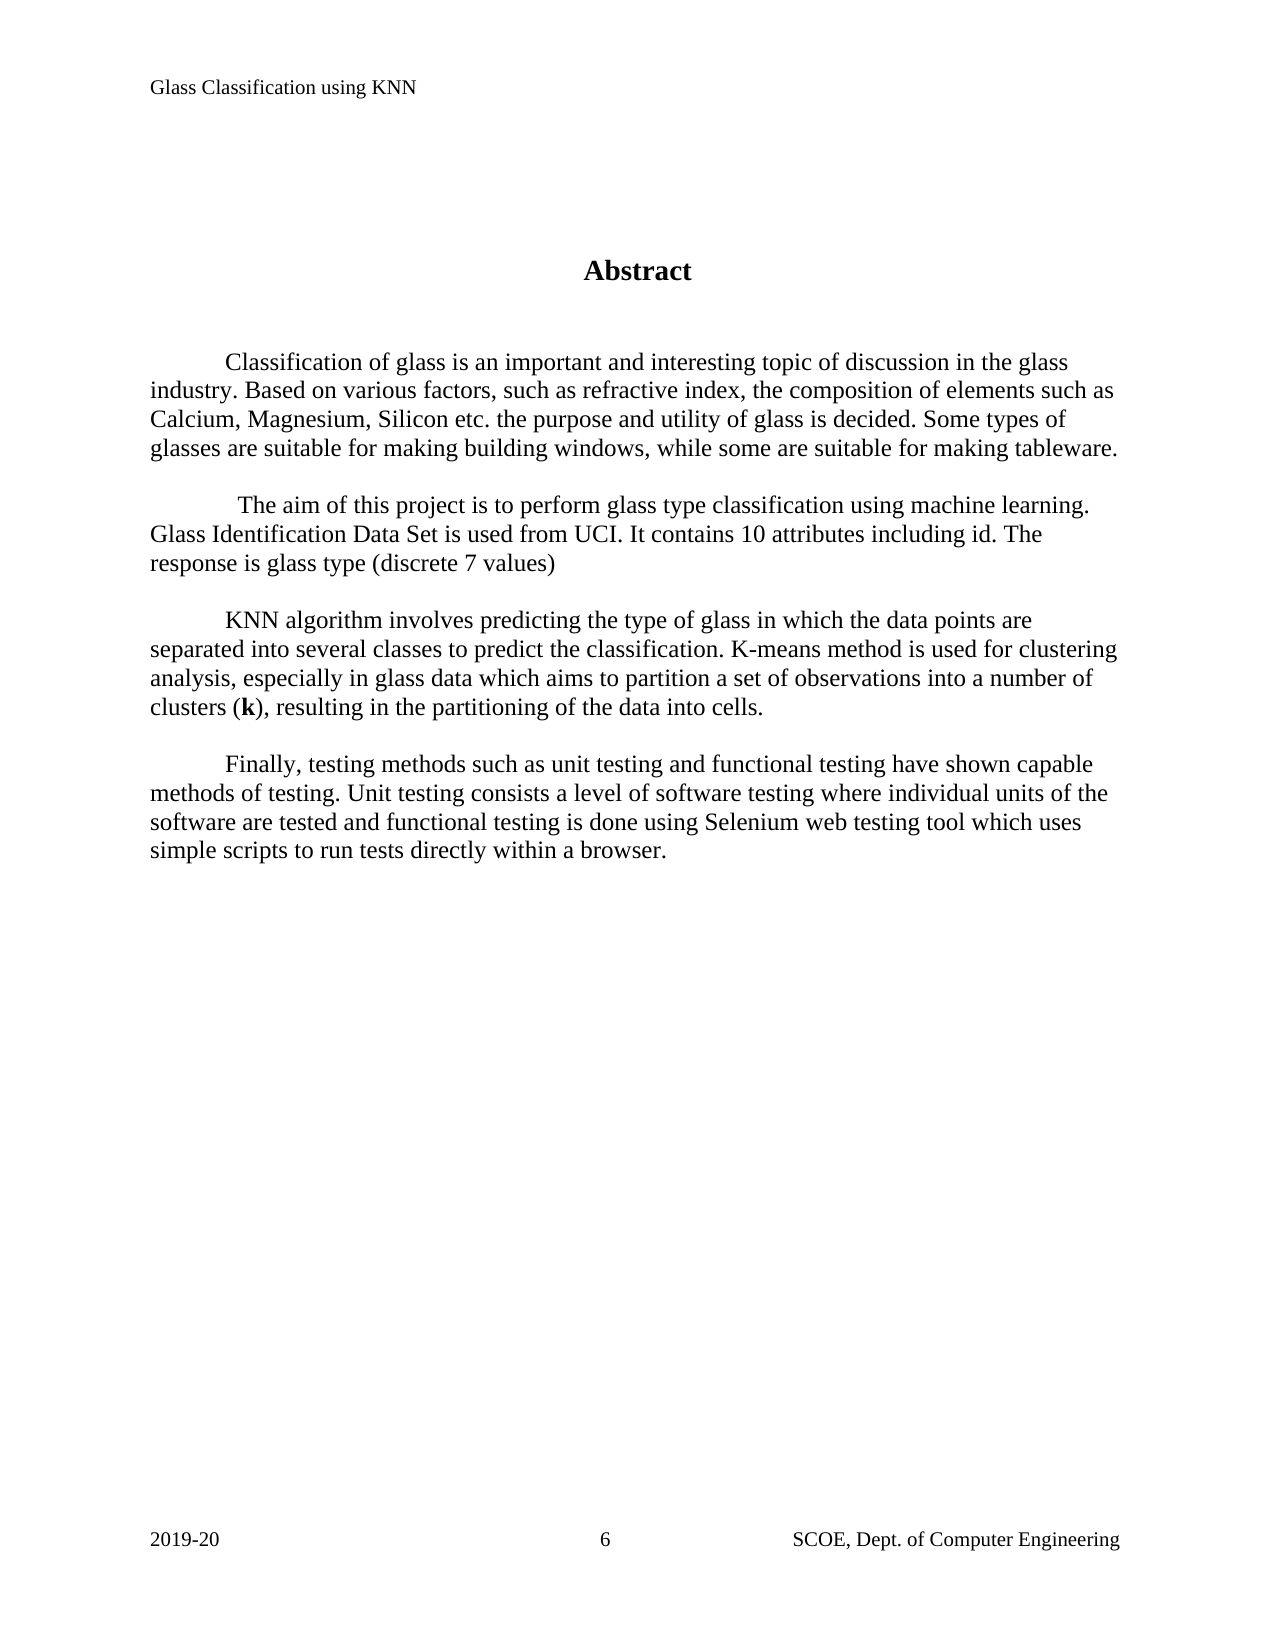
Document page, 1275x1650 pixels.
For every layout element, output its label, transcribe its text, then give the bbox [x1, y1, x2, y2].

text KNN algorithm involves predicting the type of glass in which the data points are separated into several classes to predict the classification. K-means method is used for clustering analysis, especially in glass data which aims to partition a set of observations into a number of clusters (k), resulting in the partitioning of the data into cells. [150, 605, 1125, 720]
text The aim of this project is to perform glass type classification using machine learning. Glass Identification Data Set is used from UCI. It contains 10 attributes including id. The response is glass type (discrete 7 values) [150, 490, 1125, 577]
text Classification of glass is an important and interesting topic of discussion in the glass industry. Based on various factors, such as refractive index, the composition of elements such as Calcium, Magnesium, Silicon etc. the purpose and utility of glass is decided. Some types of glasses are suitable for making building windows, while some are suitable for making tableware. [150, 347, 1125, 462]
text Finally, testing methods such as unit testing and functional testing have shown capable methods of testing. Unit testing consists a level of software testing where individual units of the software are tested and functional testing is done using Selenium web testing tool which uses simple scripts to run tests directly within a browser. [150, 749, 1125, 864]
text Abstract [150, 253, 1125, 287]
